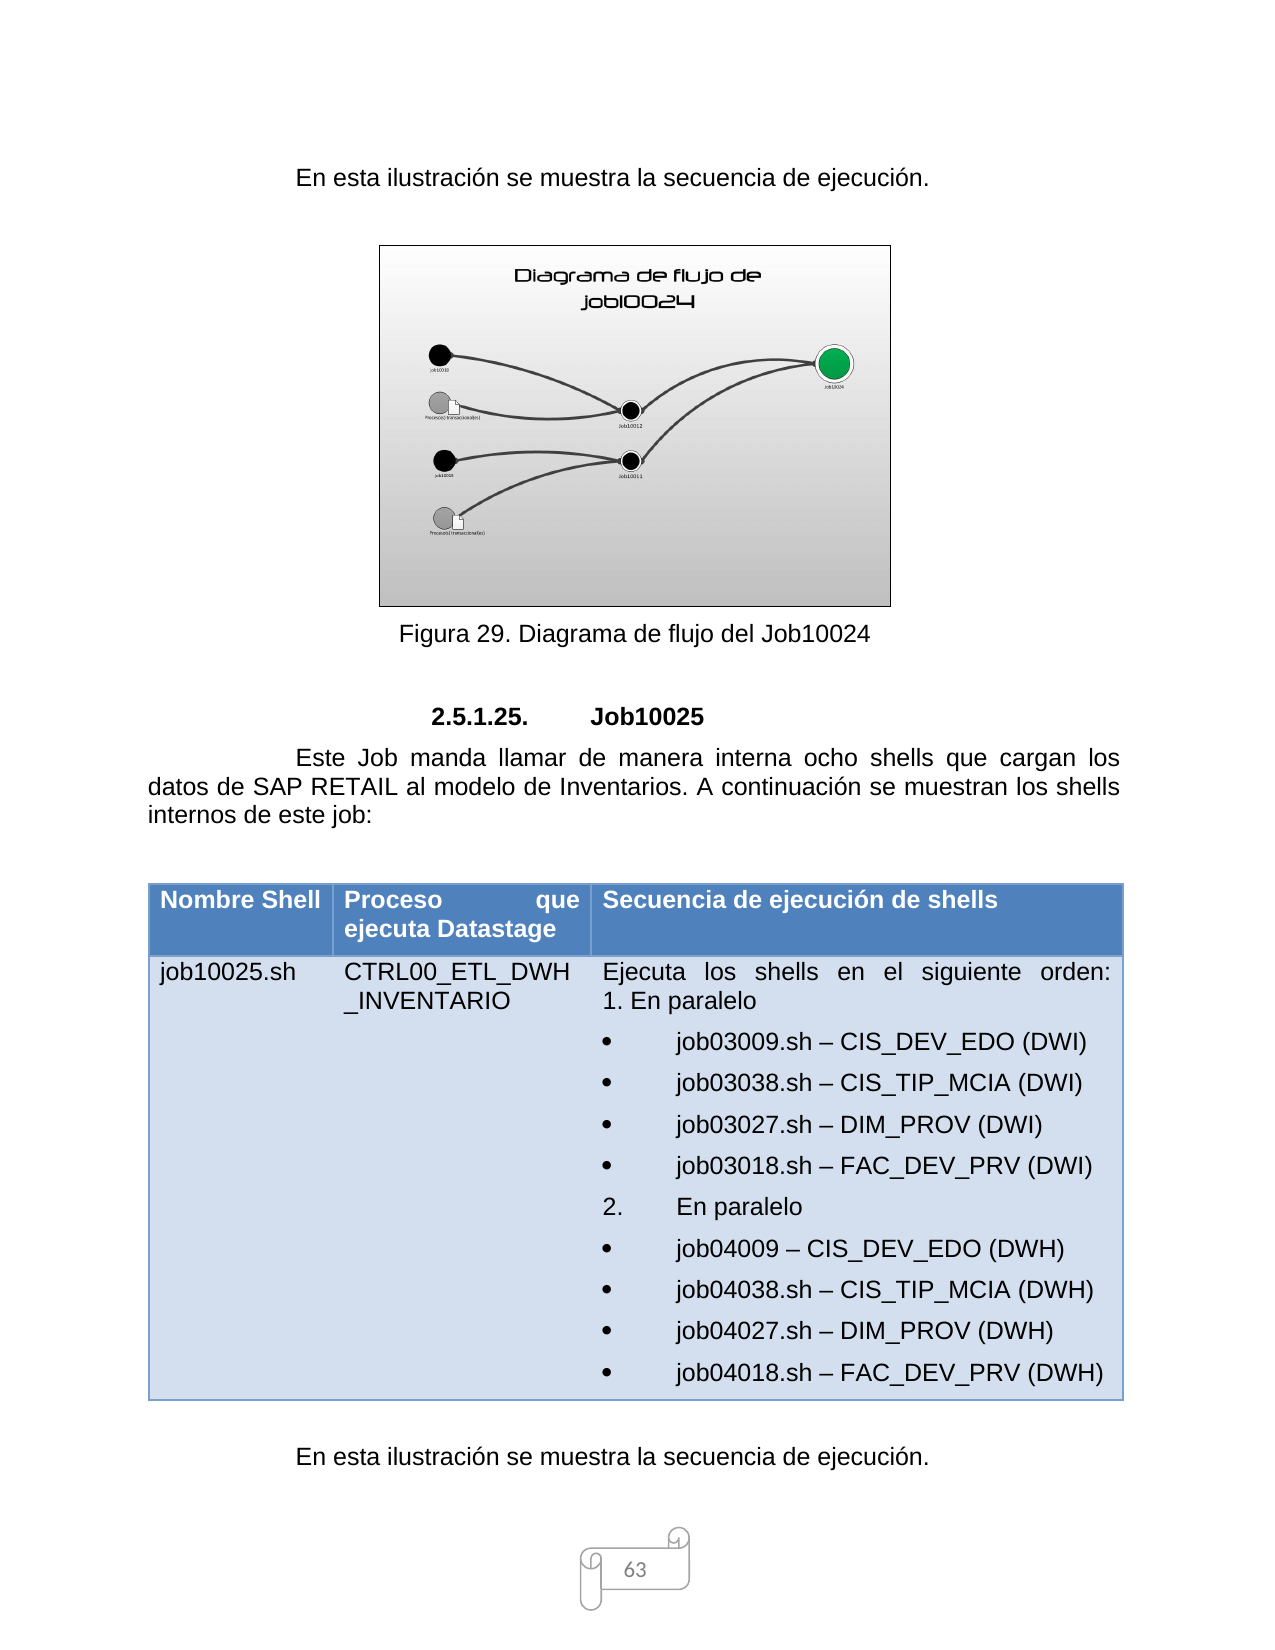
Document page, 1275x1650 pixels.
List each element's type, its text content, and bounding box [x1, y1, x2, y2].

table_header Proceso que ejecuta Datastage [334, 885, 590, 955]
table_header Secuencia de ejecución de shells [592, 885, 1122, 955]
text En esta ilustración se muestra la secuencia de ejecución. [148, 162, 1122, 191]
table_cell Ejecuta los shells en el siguiente orden: 1. En paralelo job03009.sh – CIS_DEV_EDO (DWI) job03038.sh – CIS_TIP_MCIA (DWI) job03027.sh – DIM_PROV (DWI) job03018.sh – FAC_DEV_PRV (DWI) En paralelo job04009 – CIS_DEV_EDO (DWH) job04038.sh – CIS_TIP_MCIA (DWH) job04027.sh – DIM_PROV (DWH) job04018.sh – FAC_DEV_PRV (DWH) [591, 957, 1122, 1399]
text En esta ilustración se muestra la secuencia de ejecución. [148, 1442, 1122, 1471]
text Figura 29. Diagrama de flujo del Job10024 [148, 619, 1122, 648]
picture [380, 246, 890, 606]
text Este Job manda llamar de manera interna ocho shells que cargan los datos de SAP RETAIL al modelo de Inventarios. A continuación se muestran los shells internos de este job: [148, 743, 1122, 829]
table_cell CTRL00_ETL_DWH_INVENTARIO [333, 957, 591, 1399]
table_header Nombre Shell [150, 885, 332, 955]
table_cell job10025.sh [150, 957, 333, 1399]
subtitle Job10025 [283, 702, 1122, 730]
